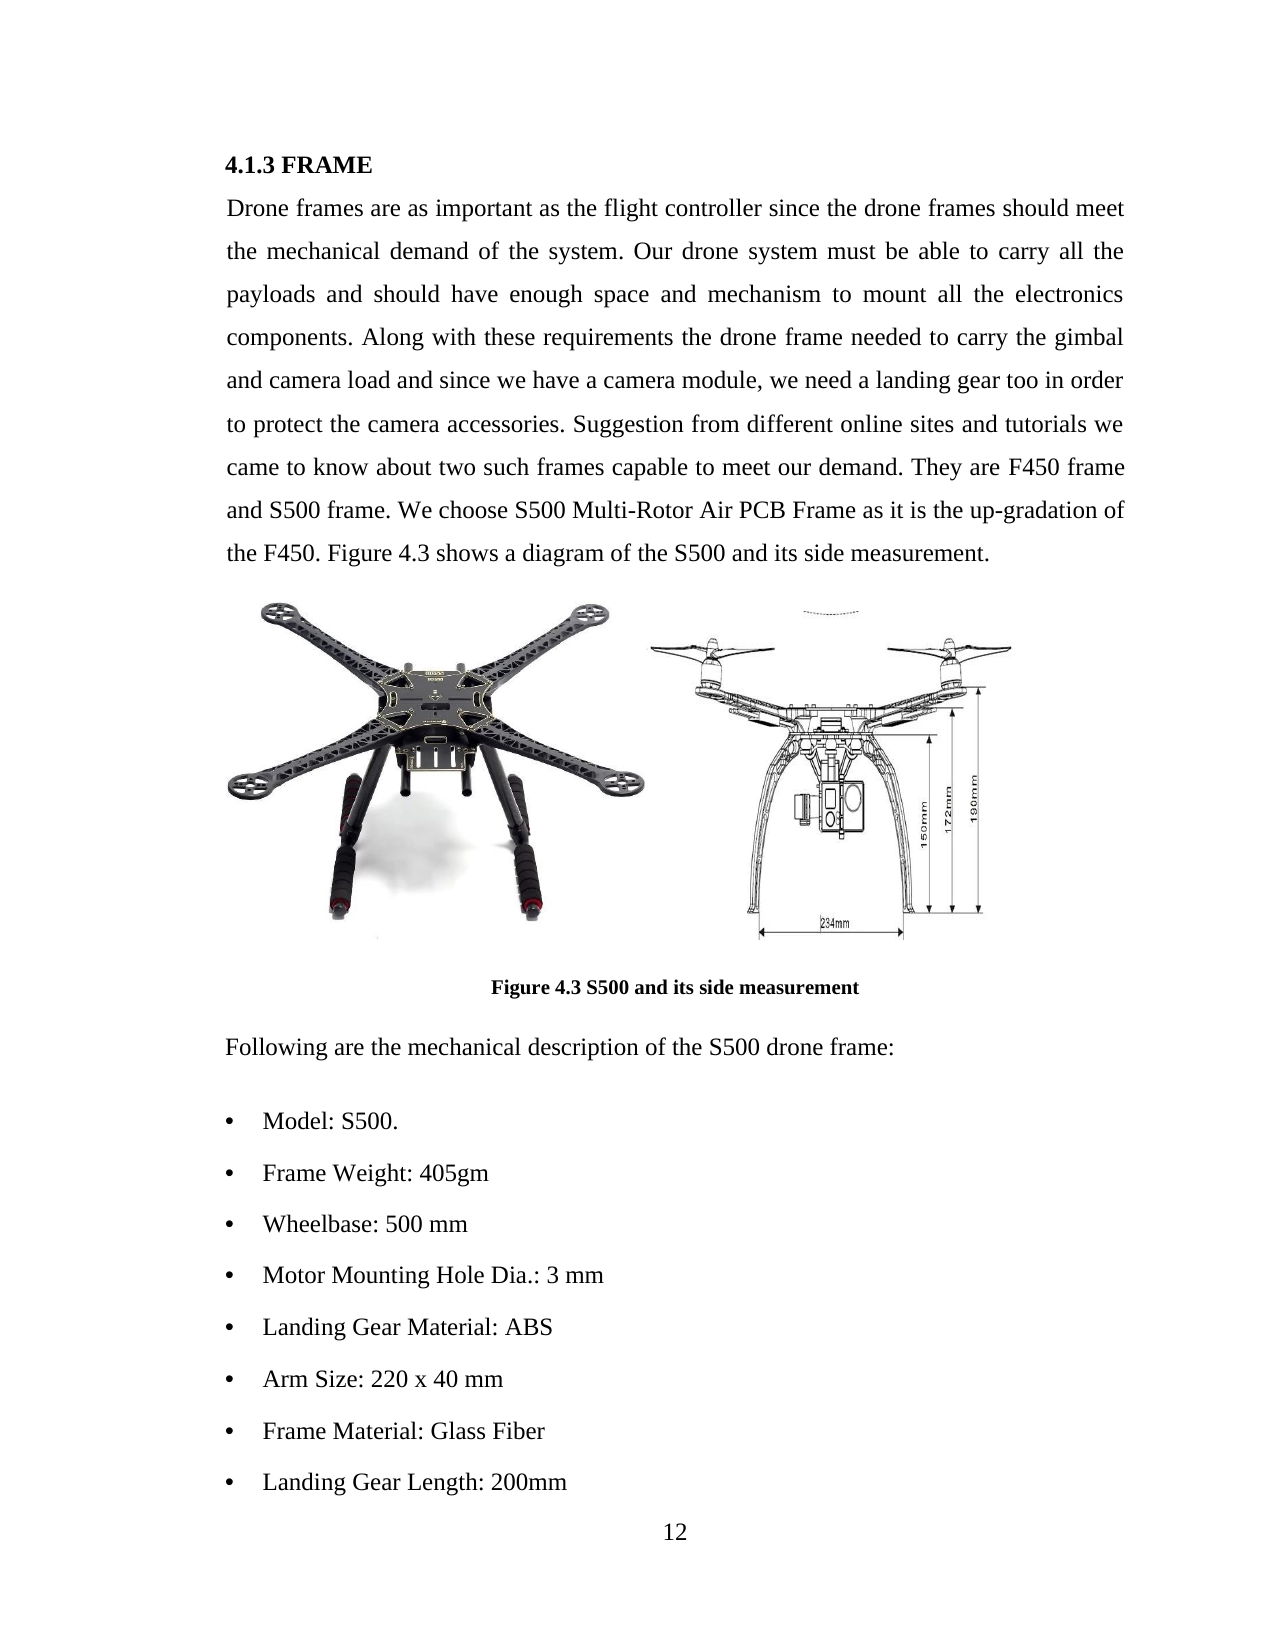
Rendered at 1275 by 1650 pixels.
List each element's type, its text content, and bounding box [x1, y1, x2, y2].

picture [226, 601, 1024, 940]
list Landing Gear Length: 200mm [225, 1467, 1125, 1496]
text Following are the mechanical description of the S500 drone frame: [225, 1032, 1125, 1061]
list Model: S500. [225, 1106, 1125, 1135]
list Frame Material: Glass Fiber [225, 1416, 1125, 1444]
text Figure 4.3 S500 and its side measurement [225, 975, 1125, 999]
list Motor Mounting Hole Dia.: 3 mm [225, 1261, 1125, 1289]
list Frame Weight: 405gm [225, 1158, 1125, 1186]
list Landing Gear Material: ABS [225, 1312, 1125, 1341]
subtitle FRAME [225, 150, 1125, 179]
text Drone frames are as important as the flight controller since the drone frames should meet the mechanical demand of the system. Our drone system must be able to carry all the payloads and should have enough space and mechanism to mount all the electronics components. Along with these requirements the drone frame needed to carry the gimbal and camera load and since we have a camera module, we need a landing gear too in order to protect the camera accessories. Suggestion from different online sites and tutorials we came to know about two such frames capable to meet our demand. They are F450 frame and S500 frame. We choose S500 Multi-Rotor Air PCB Frame as it is the up-gradation of the F450. Figure 4.3 shows a diagram of the S500 and its side measurement. [226, 193, 1125, 567]
list Wheelbase: 500 mm [225, 1209, 1125, 1238]
list Arm Size: 220 x 40 mm [225, 1364, 1125, 1393]
